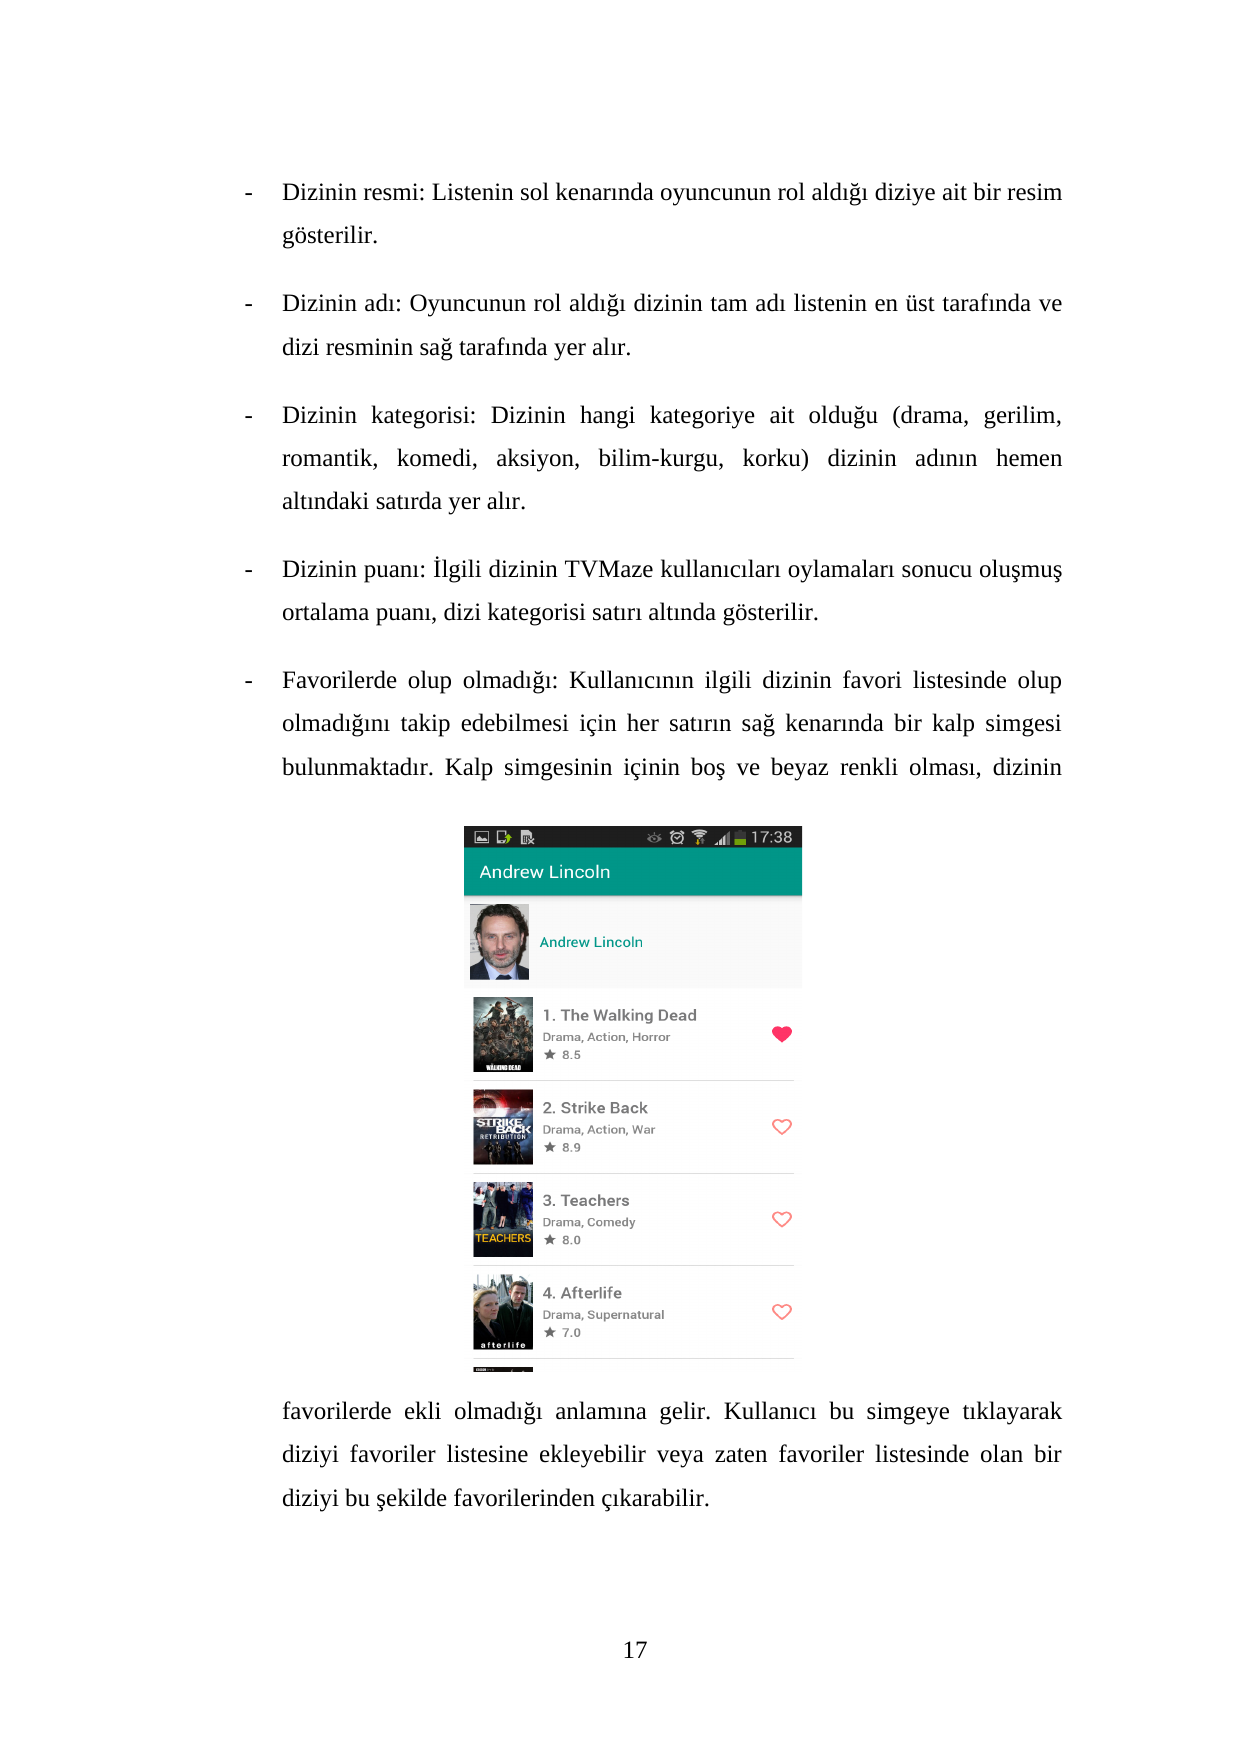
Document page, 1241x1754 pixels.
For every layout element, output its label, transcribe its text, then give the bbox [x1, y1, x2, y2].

list Dizinin adı: Oyuncunun rol aldığı dizinin tam adı listenin en üst tarafında ve dizi resminin sağ tarafında yer alır. [244, 288, 1063, 360]
list Dizinin resmi: Listenin sol kenarında oyuncunun rol aldığı diziye ait bir resim gösterilir. [244, 177, 1063, 249]
list Dizinin kategorisi: Dizinin hangi kategoriye ait olduğu (drama, gerilim, romantik, komedi, aksiyon, bilim-kurgu, korku) dizinin adının hemen altındaki satırda yer alır. [244, 400, 1063, 515]
picture [464, 826, 803, 1372]
list Dizinin puanı: İlgili dizinin TVMaze kullanıcıları oylamaları sonucu oluşmuş ortalama puanı, dizi kategorisi satırı altında gösterilir. [244, 554, 1063, 626]
